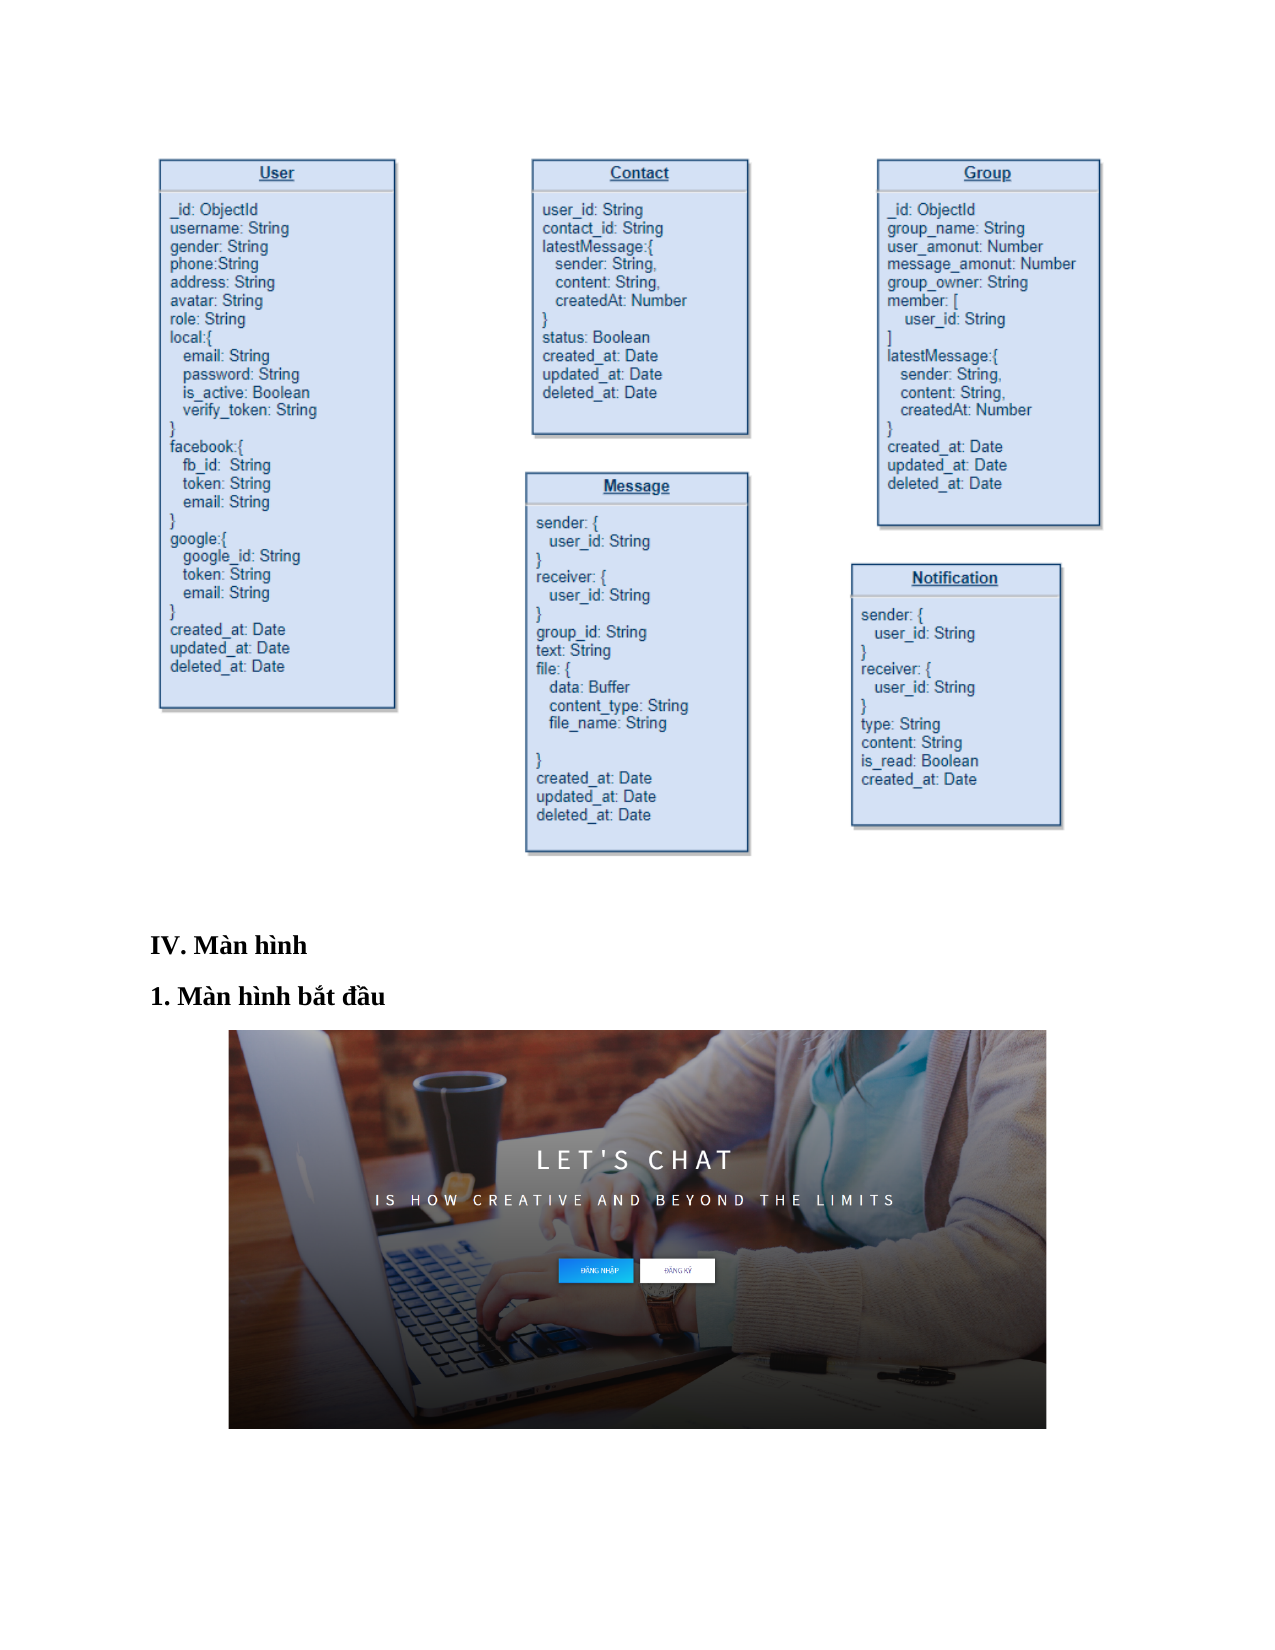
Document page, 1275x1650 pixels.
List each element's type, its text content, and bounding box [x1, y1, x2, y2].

text 1. Màn hình bắt đầu [150, 980, 1125, 1011]
picture [228, 1030, 1047, 1429]
picture [150, 150, 1125, 861]
text IV. Màn hình [150, 929, 1125, 961]
